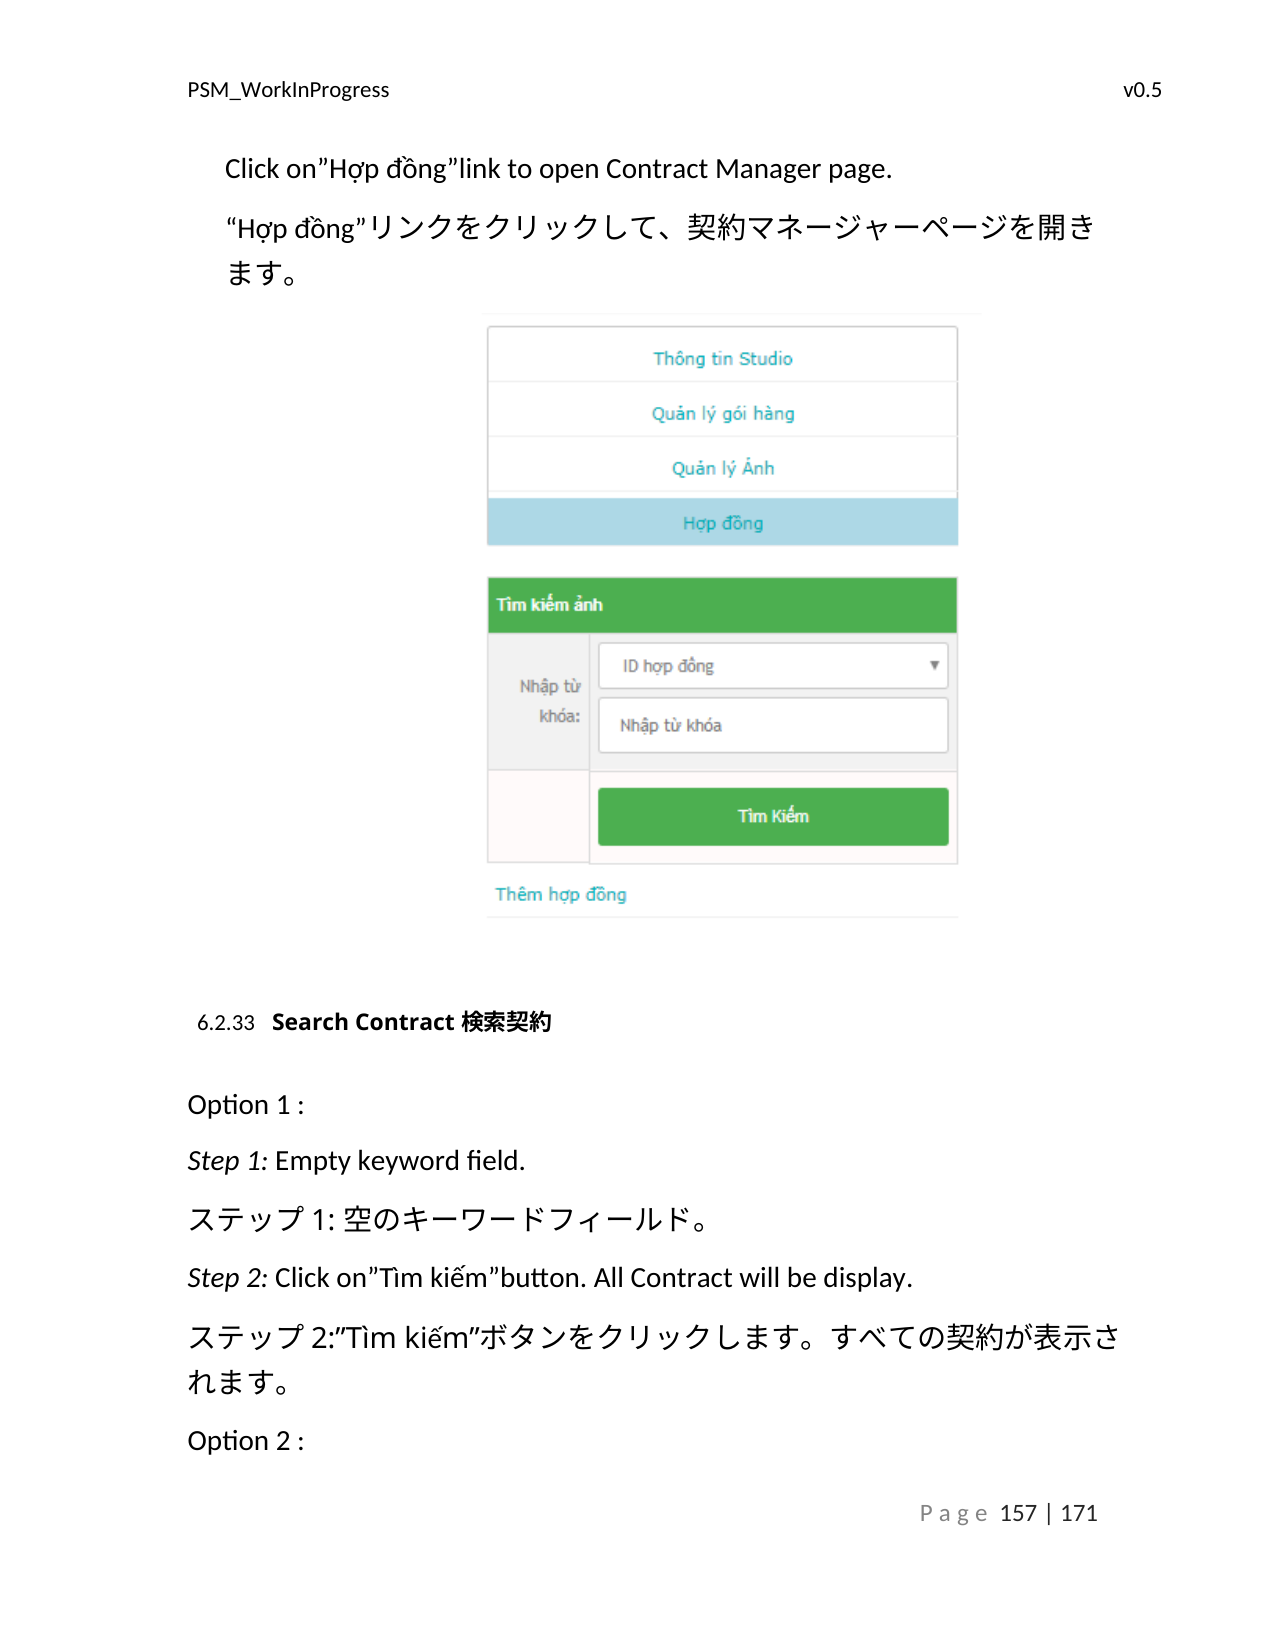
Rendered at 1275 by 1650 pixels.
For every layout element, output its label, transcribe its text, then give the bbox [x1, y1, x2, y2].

text Click on”Hợp đồng”link to open Contract Manager page. [225, 150, 1125, 186]
text Step 2: Click on”Tìm kiếm”button. All Contract will be display. [187, 1259, 1125, 1295]
text ステップ 2:”Tìm kiếm”ボタンをクリックします。すべての契約が表示されます。 [187, 1314, 1125, 1402]
text “Hợp đồng”リンクをクリックして、契約マネージャーページを開きます。 [225, 205, 1125, 293]
text Option 1 : [187, 1086, 1125, 1122]
picture [481, 313, 982, 926]
text Step 1: Empty keyword field. [187, 1142, 1125, 1177]
text Option 2 : [187, 1422, 1125, 1458]
text ステップ 1: 空のキーワードフィールド。 [187, 1197, 1125, 1239]
subtitle Search Contract 検索契約 [197, 1004, 1125, 1037]
